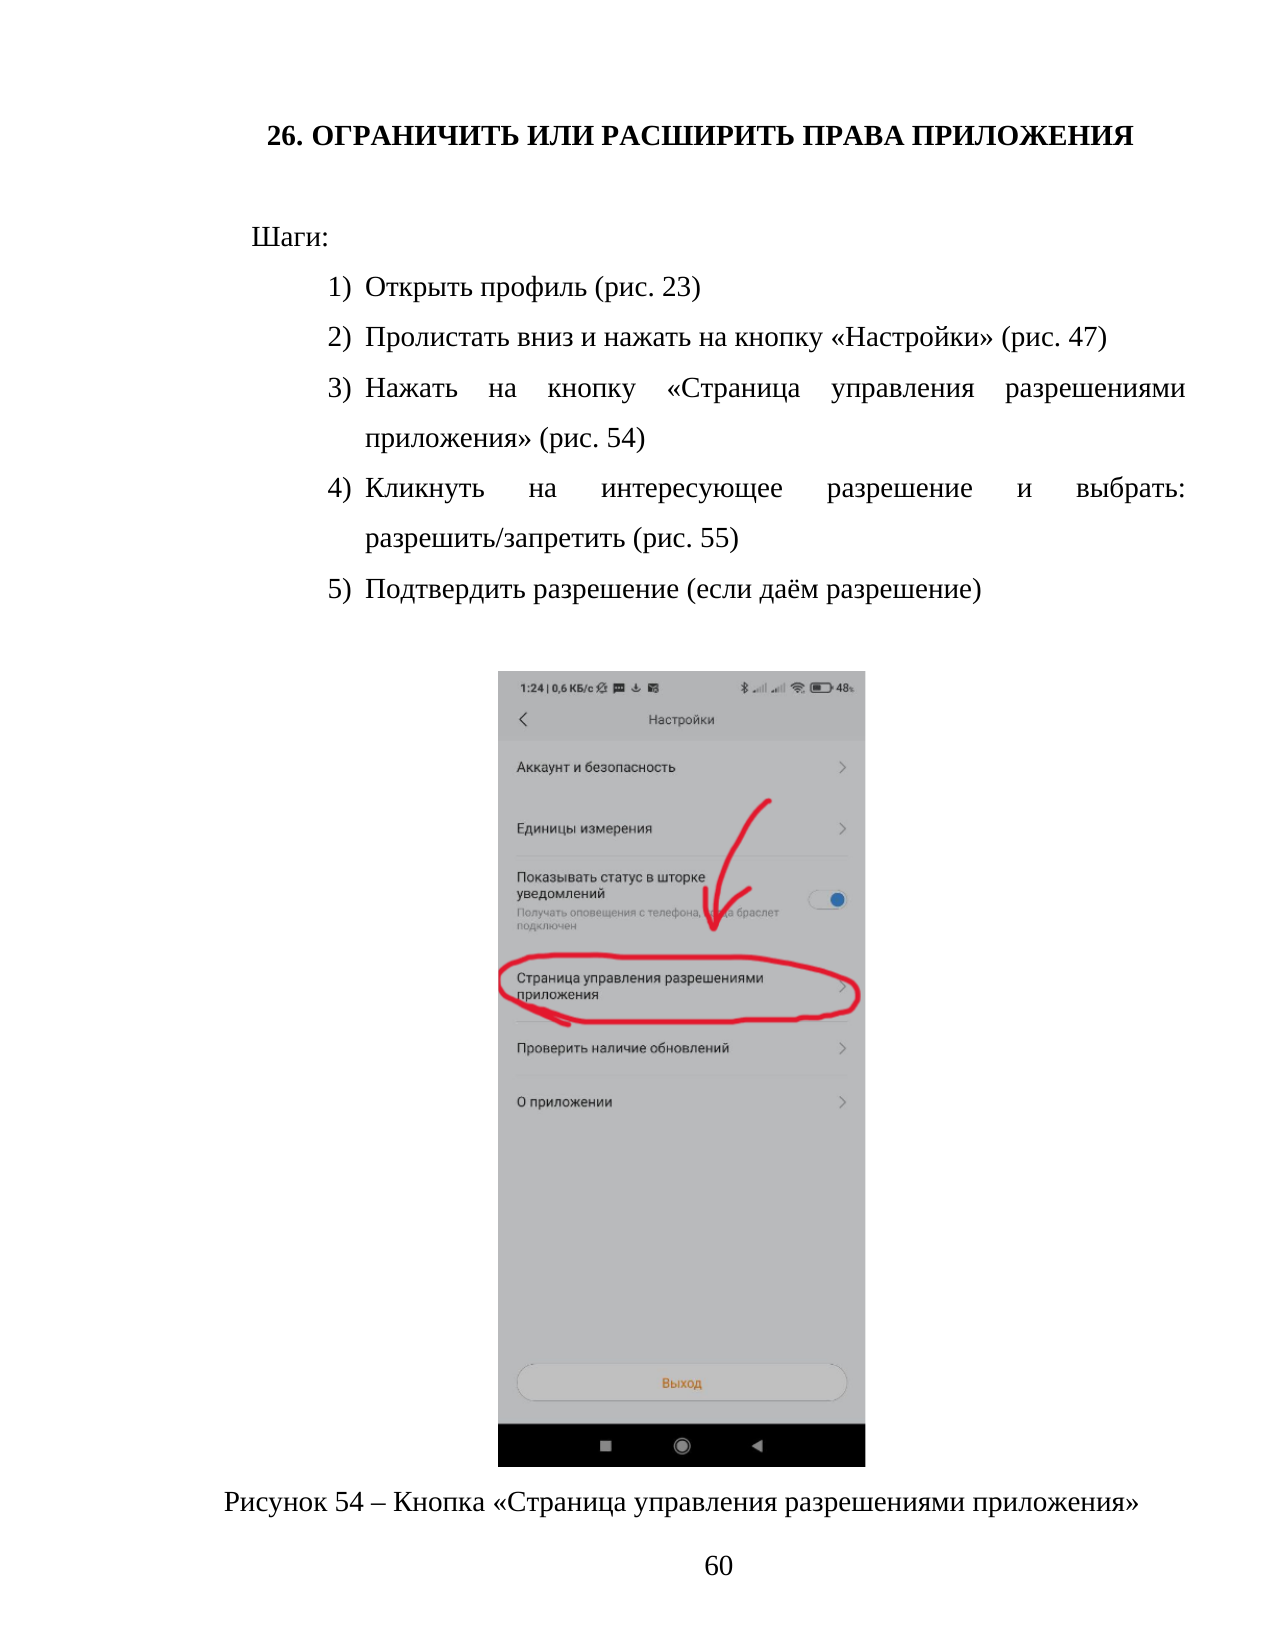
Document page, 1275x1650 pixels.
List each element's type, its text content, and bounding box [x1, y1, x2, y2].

list Кликнуть на интересующее разрешение и выбрать: разрешить/запретить (рис. 55) [327, 470, 1186, 554]
subtitle ОГРАНИЧИТЬ ИЛИ РАСШИРИТЬ ПРАВА ПРИЛОЖЕНИЯ [215, 118, 1186, 152]
text Рисунок 54 – Кнопка «Страница управления разрешениями приложения» [177, 1484, 1186, 1517]
list Пролистать вниз и нажать на кнопку «Настройки» (рис. 47) [327, 319, 1186, 353]
list Открыть профиль (рис. 23) [327, 269, 1186, 303]
text Шаги: [177, 219, 1186, 252]
list Нажать на кнопку «Страница управления разрешениями приложения» (рис. 54) [327, 370, 1186, 453]
picture [498, 671, 866, 1467]
list Подтвердить разрешение (если даём разрешение) [327, 571, 1186, 604]
